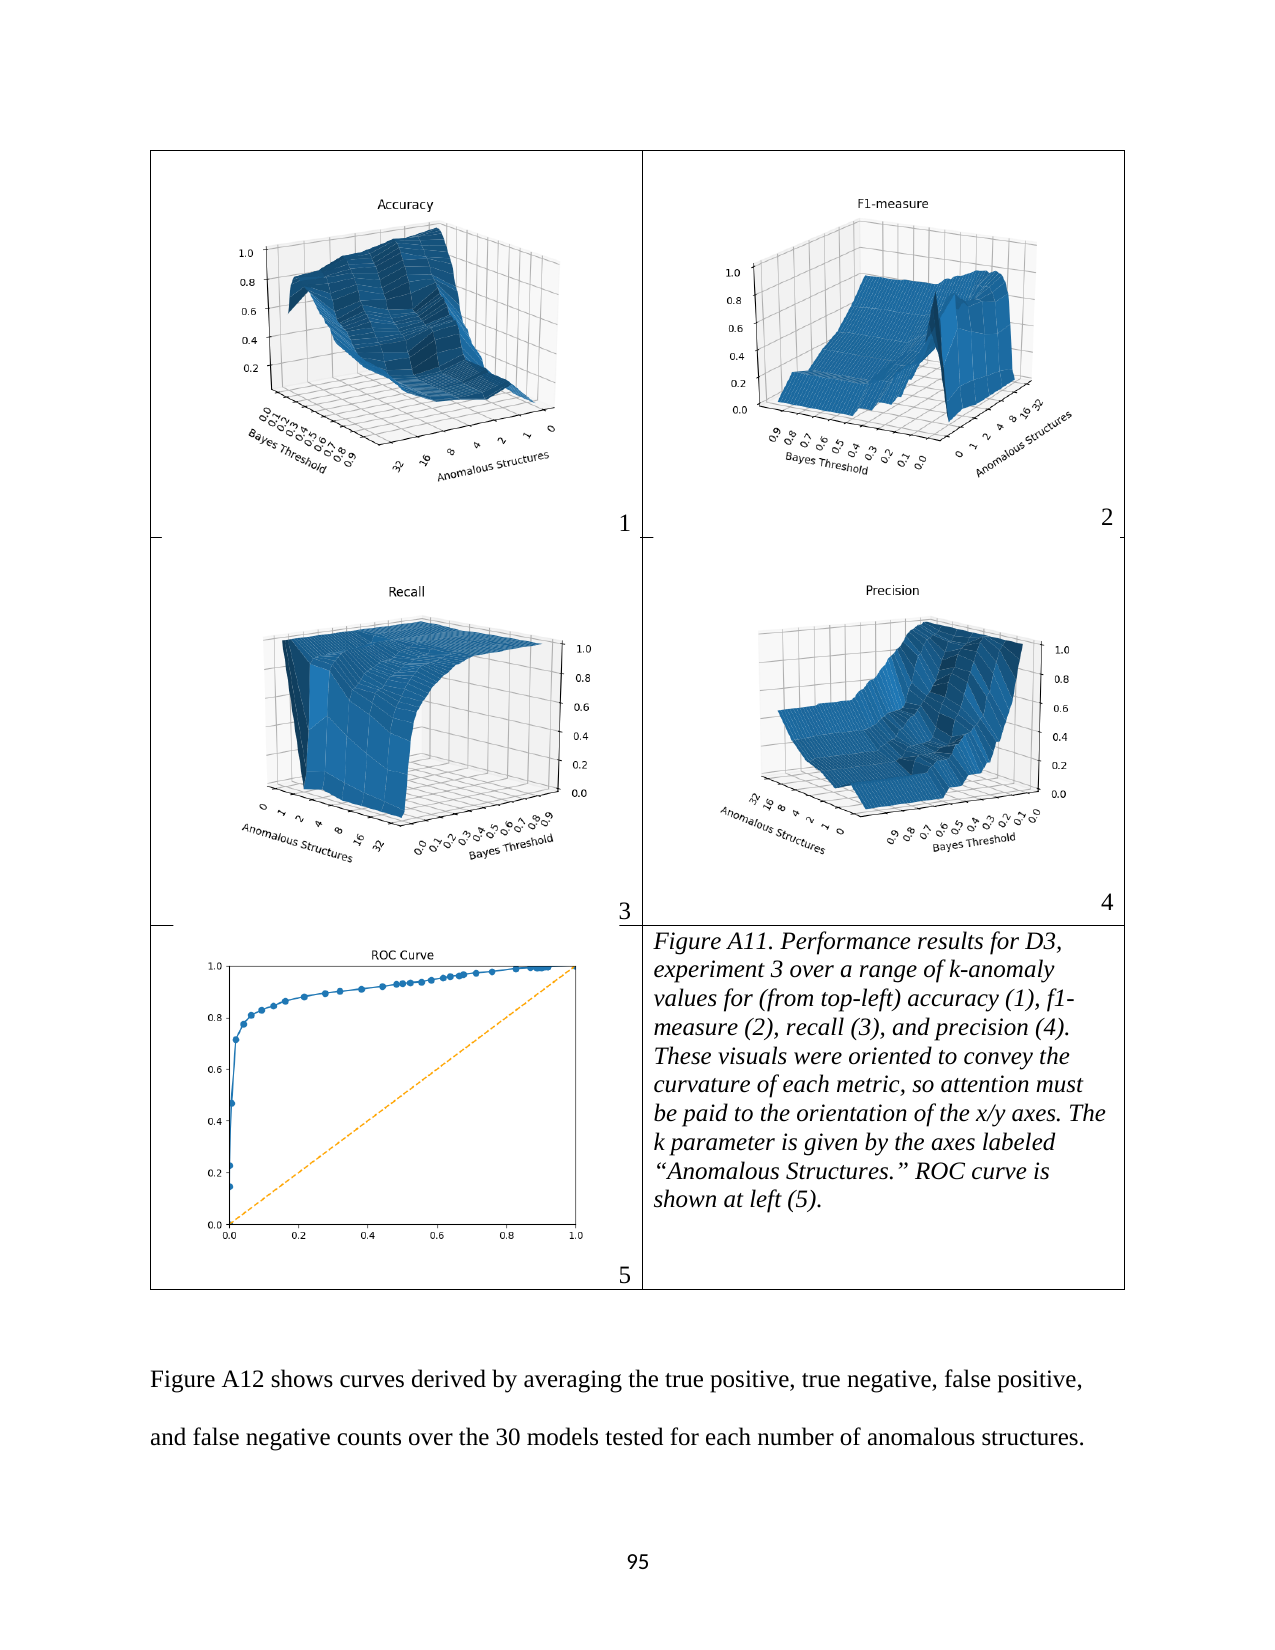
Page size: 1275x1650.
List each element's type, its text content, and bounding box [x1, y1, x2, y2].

table_header 1 [151, 151, 642, 537]
picture [161, 151, 638, 508]
table_header 2 [643, 151, 1124, 537]
picture [173, 925, 620, 1261]
table_cell 4 [643, 538, 1124, 925]
picture [653, 537, 1120, 888]
table_cell Figure A11. Performance results for D3, experiment 3 over a range of k-anomaly values for (from top-left) accuracy (1), f1-measure (2), recall (3), and precision (4). These visuals were oriented to convey the curvature of each metric, so attention must be paid to the orientation of the x/y axes. The k parameter is given by the axes labeled “Anomalous Structures.” ROC curve is shown at left (5). [643, 926, 1124, 1289]
picture [653, 151, 1121, 502]
picture [161, 537, 640, 896]
table_cell 5 [151, 926, 642, 1289]
text Figure A12 shows curves derived by averaging the true positive, true negative, false positive, and false negative counts over the 30 models tested for each number of anomalous structures. [150, 1364, 1125, 1450]
table_cell 3 [151, 538, 642, 925]
